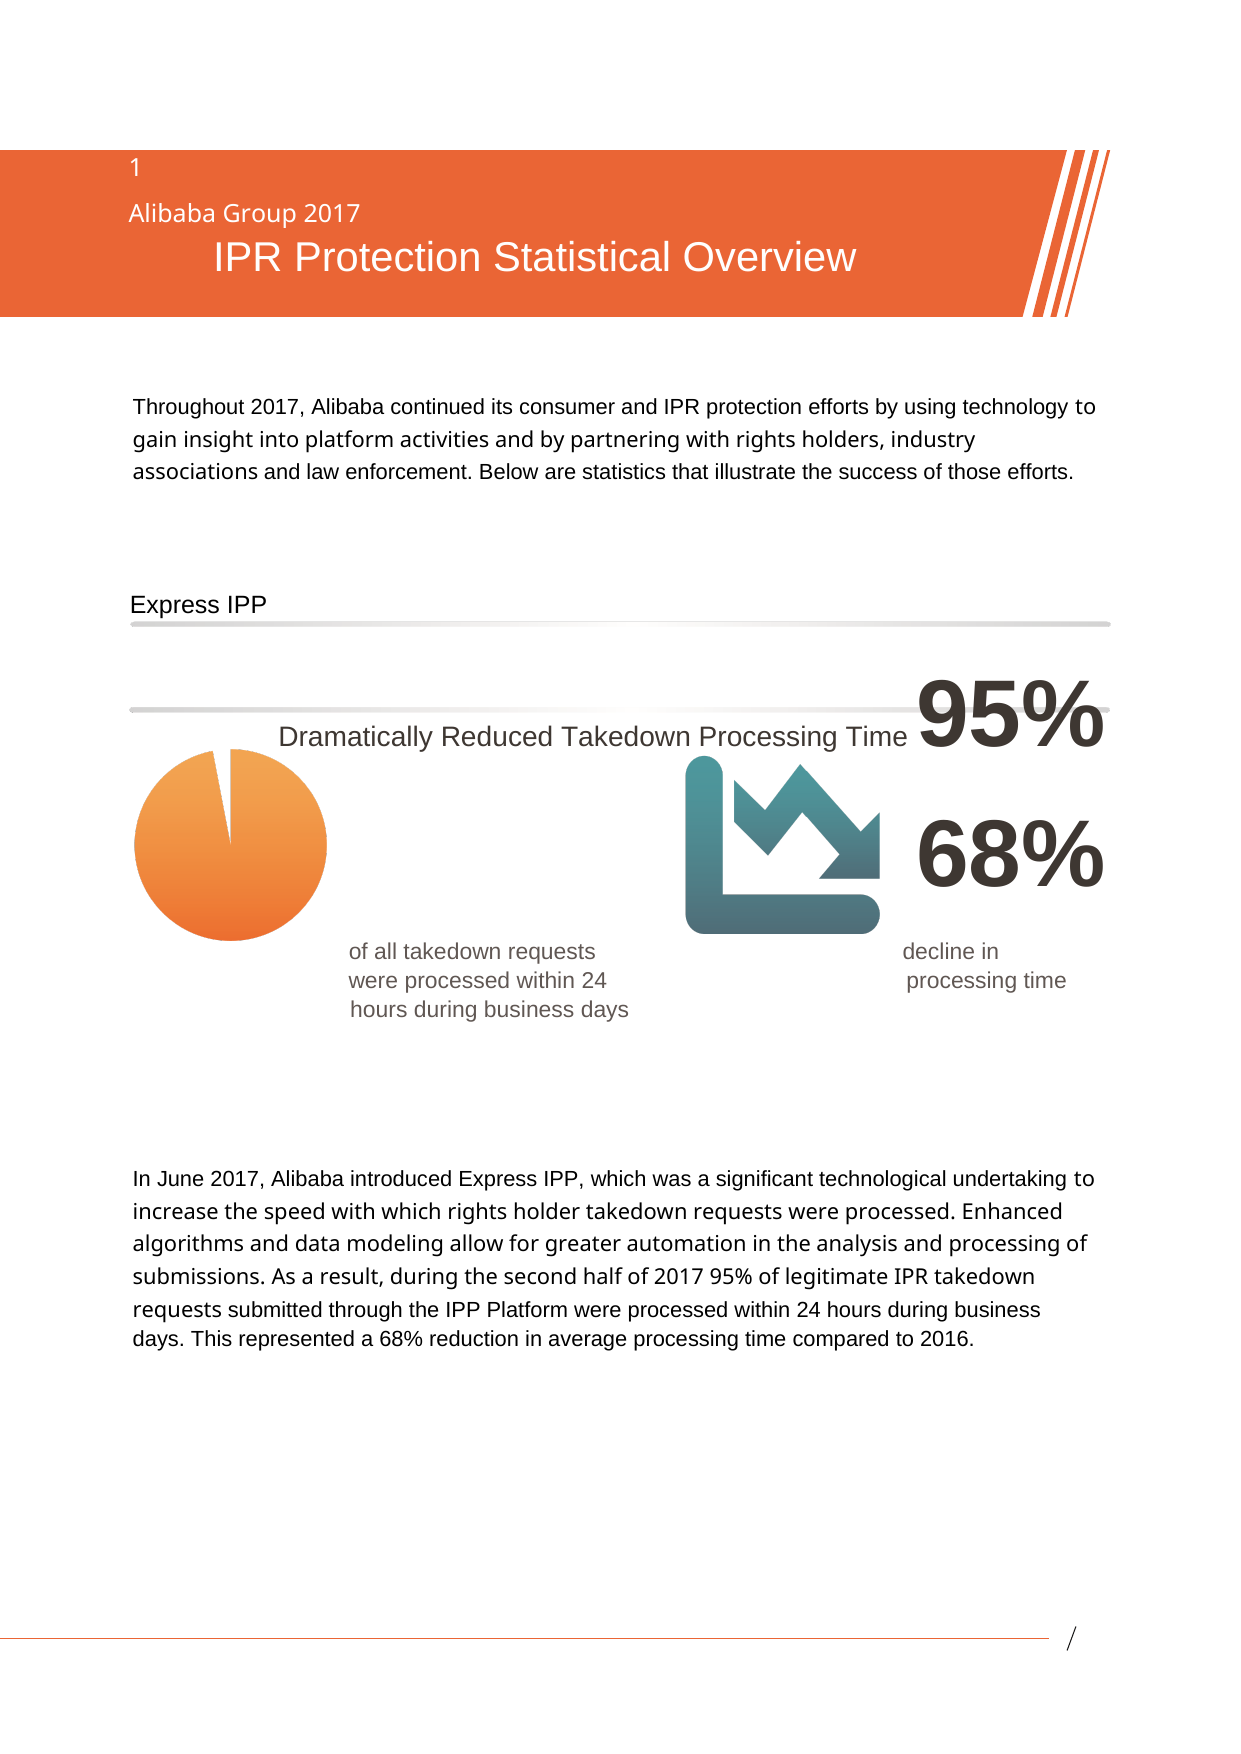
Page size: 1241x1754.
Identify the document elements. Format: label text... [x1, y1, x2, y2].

subtitle 1 [128, 150, 1106, 184]
text hours during business days [350, 996, 1106, 1022]
text Throughout 2017, Alibaba continued its consumer and IPR protection efforts by using technology to gain insight into platform activities and by partnering with rights holders, industry associations and law enforcement. Below are statistics that illustrate the success of those efforts. [132, 391, 1101, 486]
picture [130, 621, 1111, 627]
text Express IPP [129, 591, 1106, 619]
subtitle Alibaba Group 2017 [128, 195, 1106, 229]
picture [685, 907, 880, 934]
picture [134, 907, 327, 938]
text IPR Protection Statistical Overview [213, 233, 1106, 281]
text Dramatically Reduced Takedown Processing Time 95% 68% [128, 657, 1106, 907]
text of all takedown requests decline in [128, 938, 1106, 964]
text In June 2017, Alibaba introduced Express IPP, which was a significant technological undertaking to increase the speed with which rights holder takedown requests were processed. Enhanced algorithms and data modeling allow for greater automation in the analysis and processing of submissions. As a result, during the second half of 2017 95% of legitimate IPR takedown requests submitted through the IPP Platform were processed within 24 hours during business days. This represented a 68% reduction in average processing time compared to 2016. [132, 1163, 1099, 1351]
text were processed within 24 processing time [128, 967, 1106, 993]
